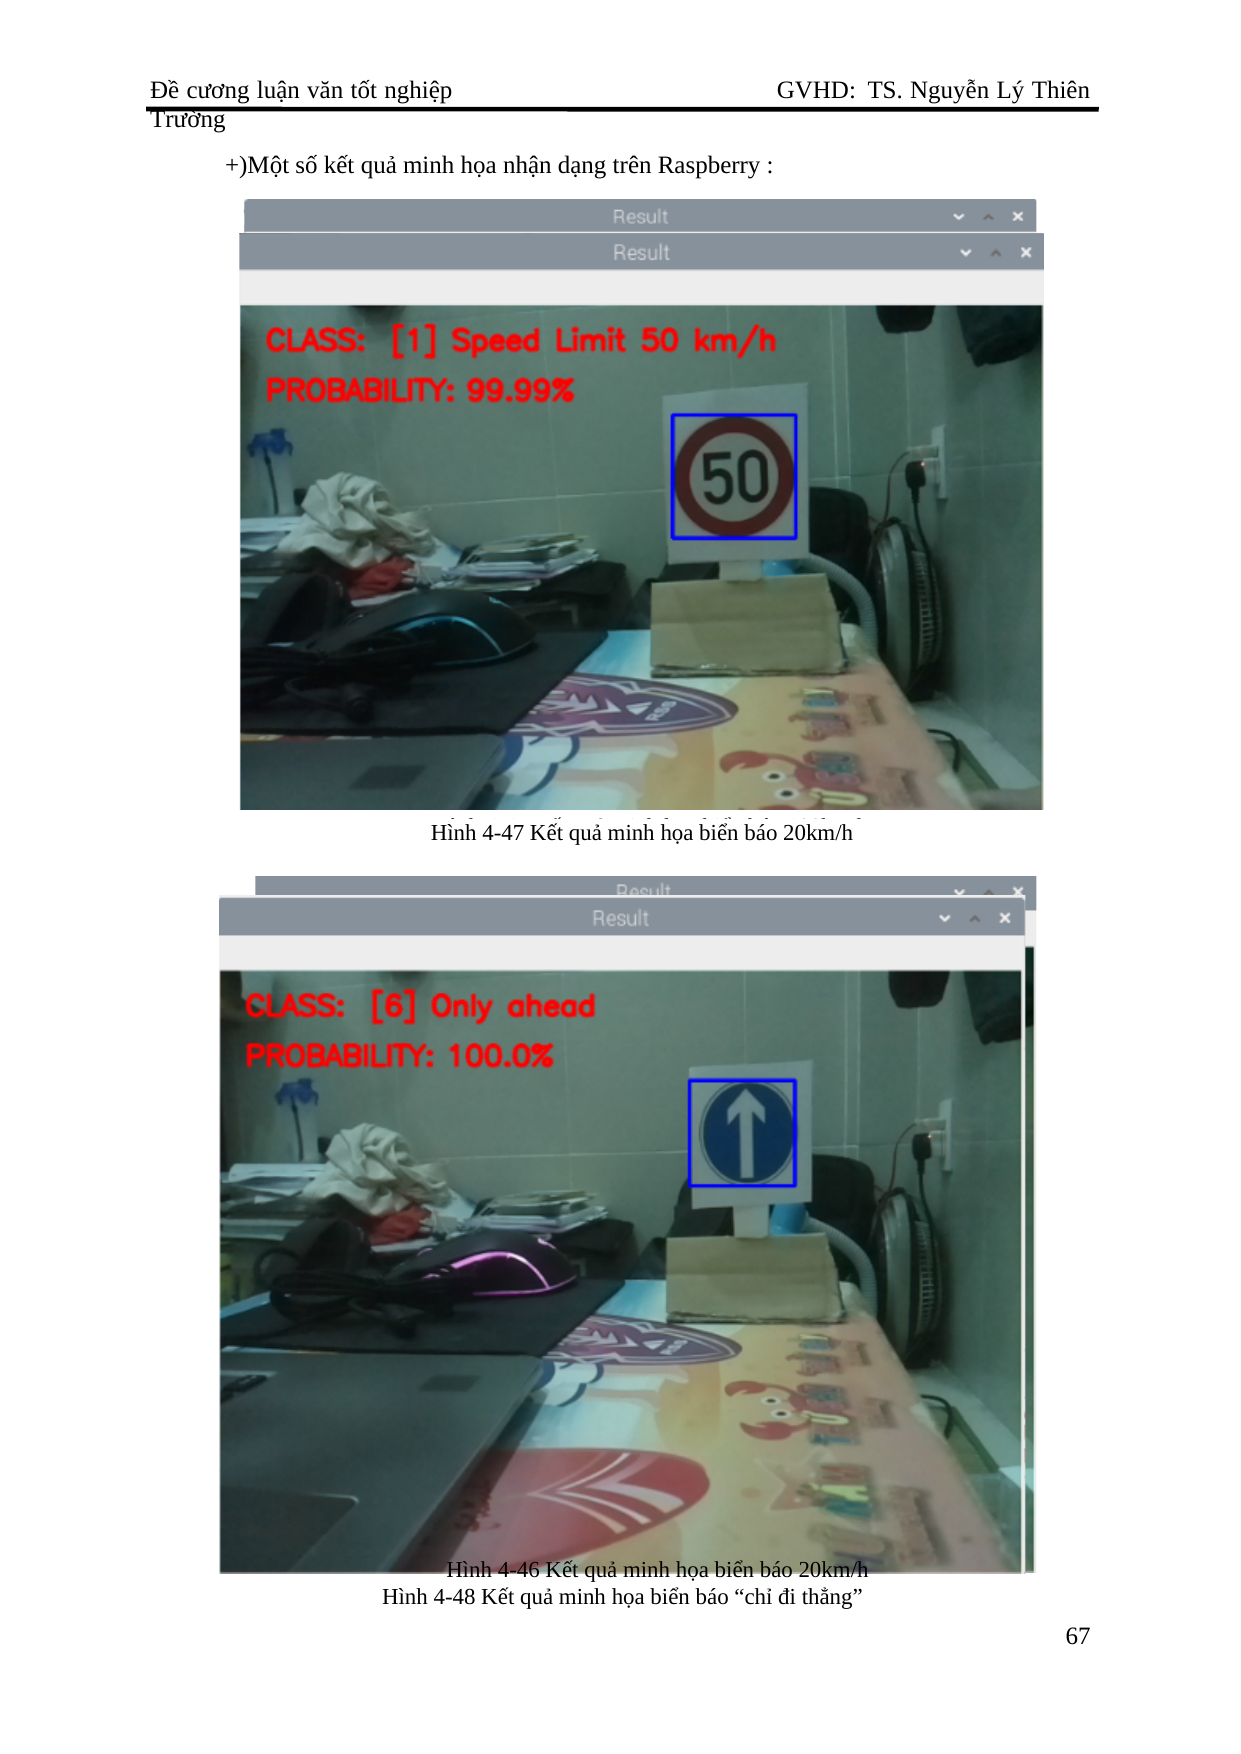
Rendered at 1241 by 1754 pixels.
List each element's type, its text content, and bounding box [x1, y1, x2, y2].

text +)Một số kết quả minh họa nhận dạng trên Raspberry : [150, 150, 1090, 179]
picture [239, 199, 1044, 810]
picture [812, 1563, 818, 1574]
picture [219, 876, 1037, 1574]
